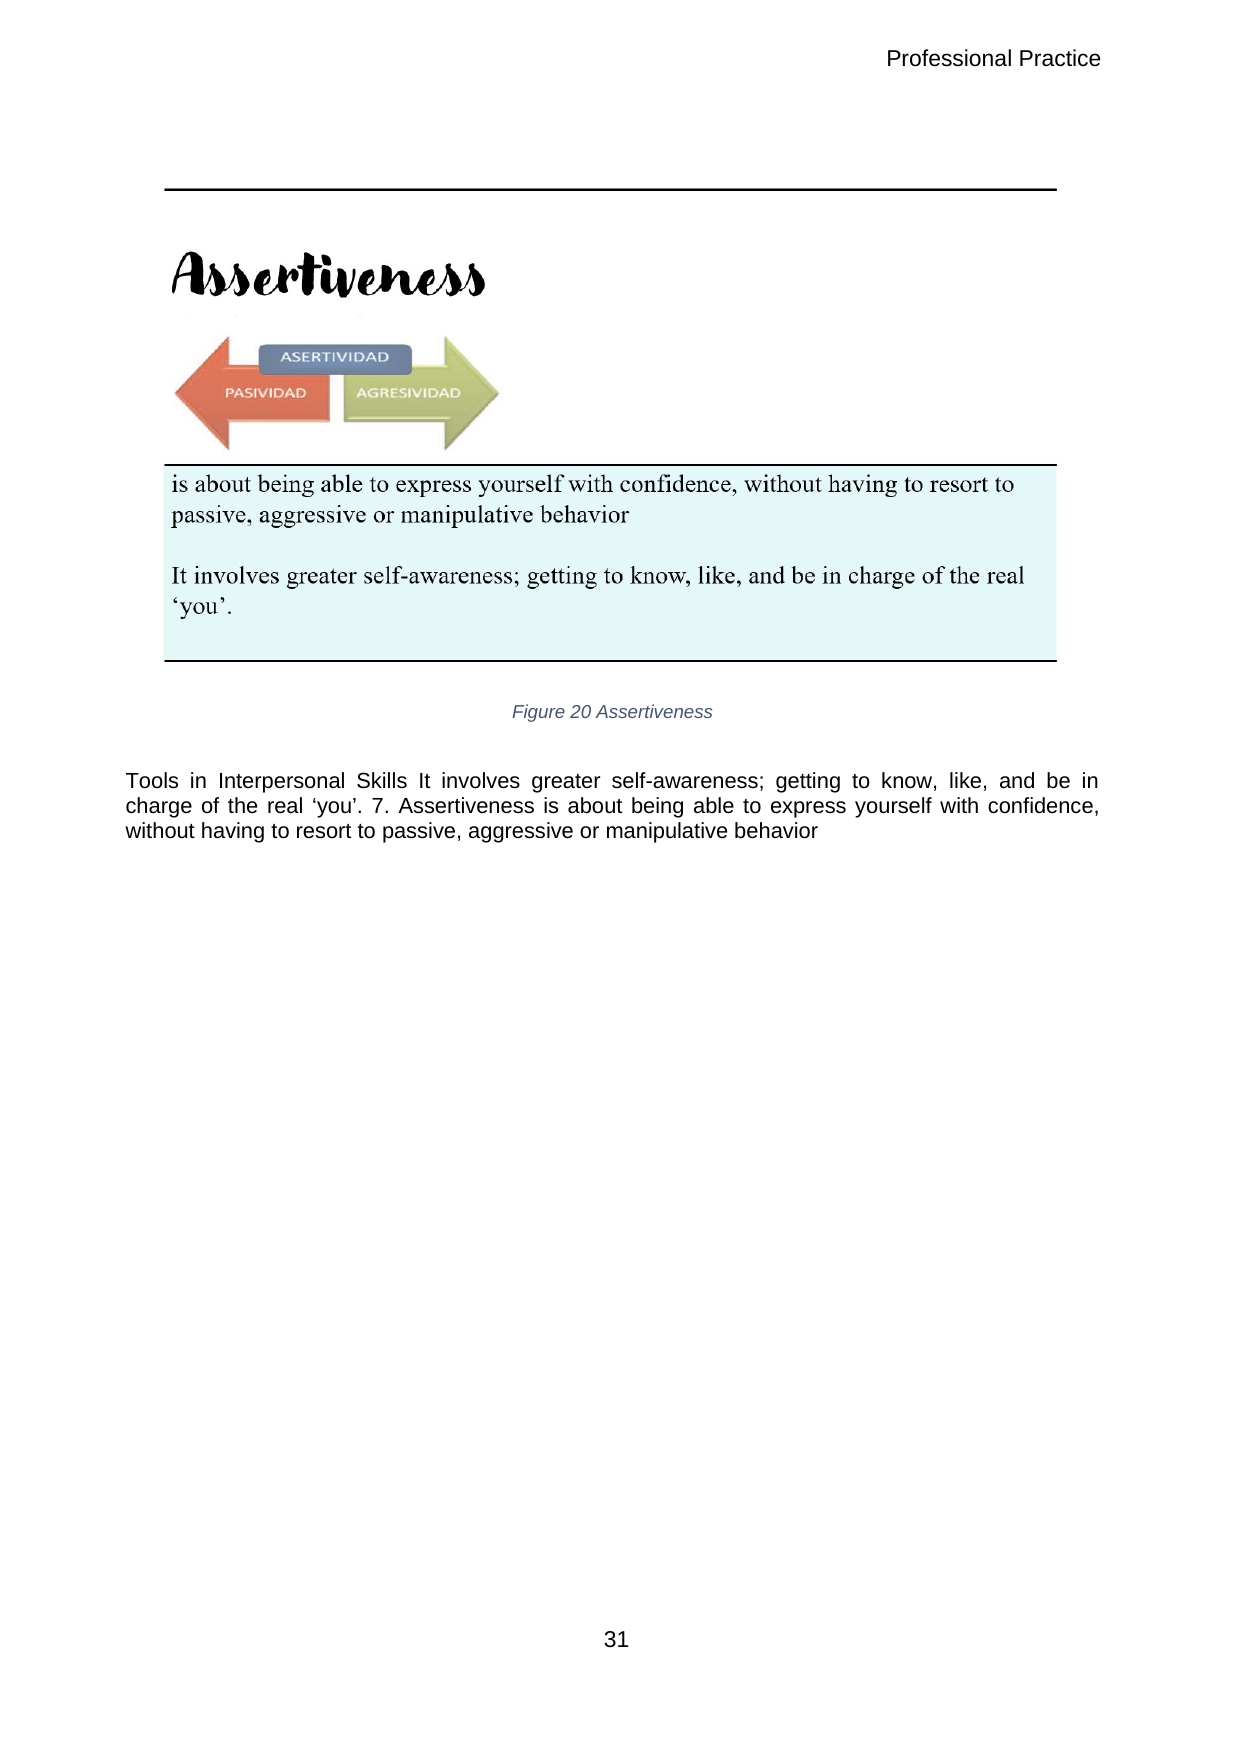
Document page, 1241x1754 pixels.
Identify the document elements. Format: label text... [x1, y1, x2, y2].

picture [125, 150, 1101, 699]
text Tools in Interpersonal Skills It involves greater self-awareness; getting to know, like, and be in charge of the real ‘you’. 7. Assertiveness is about being able to express yourself with confidence, without having to resort to passive, aggressive or manipulative behavior [125, 767, 1101, 843]
text Figure 20 Assertiveness [125, 701, 1101, 722]
